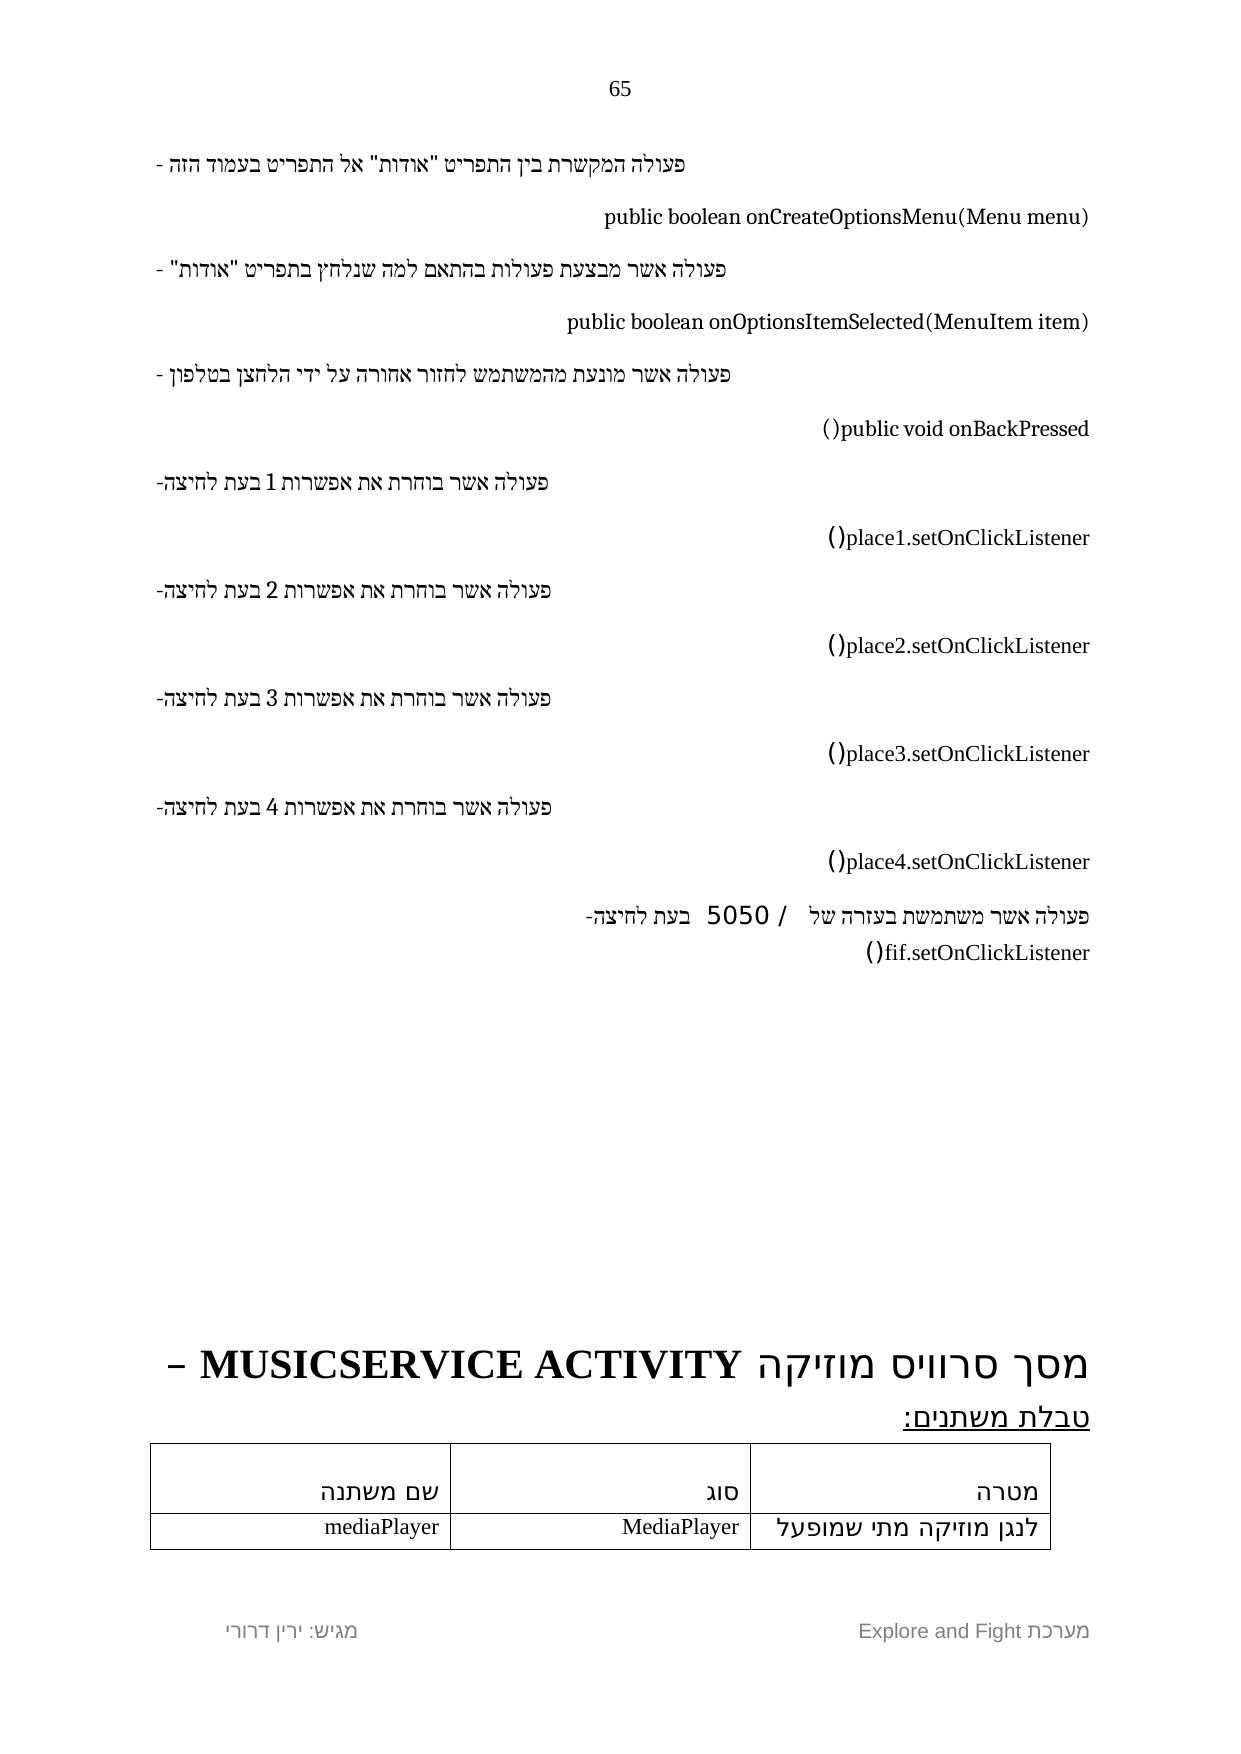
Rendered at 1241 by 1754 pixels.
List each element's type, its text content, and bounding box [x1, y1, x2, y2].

table_header שם משתנה [151, 1444, 450, 1512]
text טבלת משתנים: [150, 1400, 1090, 1434]
text public boolean onOptionsItemSelected(MenuItem item) [150, 309, 1090, 335]
text public void onBackPressed() [150, 414, 1090, 443]
table_header מטרה [751, 1444, 1050, 1512]
text place2.setOnClickListener() [150, 630, 1090, 659]
table_cell לנגן מוזיקה מתי שמופעל [751, 1514, 1050, 1549]
table_header סוג [451, 1444, 750, 1512]
text פעולה אשר מבצעת פעולות בהתאם למה שנלחץ בתפריט "אודות" - [150, 255, 1090, 284]
text fif.setOnClickListener() [150, 938, 1090, 967]
text פעולה אשר בוחרת את אפשרות 1 בעת לחיצה- [150, 468, 1090, 497]
text פעולה אשר בוחרת את אפשרות 3 בעת לחיצה- [150, 684, 1090, 713]
text פעולה אשר בוחרת את אפשרות 2 בעת לחיצה- [150, 576, 1090, 605]
text פעולה אשר בוחרת את אפשרות 4 בעת לחיצה- [150, 793, 1090, 821]
text place1.setOnClickListener() [150, 522, 1090, 551]
text פעולה המקשרת בין התפריט "אודות" אל התפריט בעמוד הזה - [150, 150, 1090, 179]
text place4.setOnClickListener() [150, 846, 1090, 876]
text public boolean onCreateOptionsMenu(Menu menu) [150, 204, 1090, 230]
text פעולה אשר משתמשת בעזרה של / 5050 בעת לחיצה- [150, 901, 1090, 930]
text מסך סרוויס מוזיקה MUSICSERVICE ACTIVITY – [150, 1339, 1090, 1388]
text פעולה אשר מונעת מהמשתמש לחזור אחורה על ידי הלחצן בטלפון - [150, 360, 1090, 389]
table_cell mediaPlayer [151, 1514, 450, 1549]
text place3.setOnClickListener() [150, 738, 1090, 767]
table_cell MediaPlayer [451, 1514, 750, 1549]
